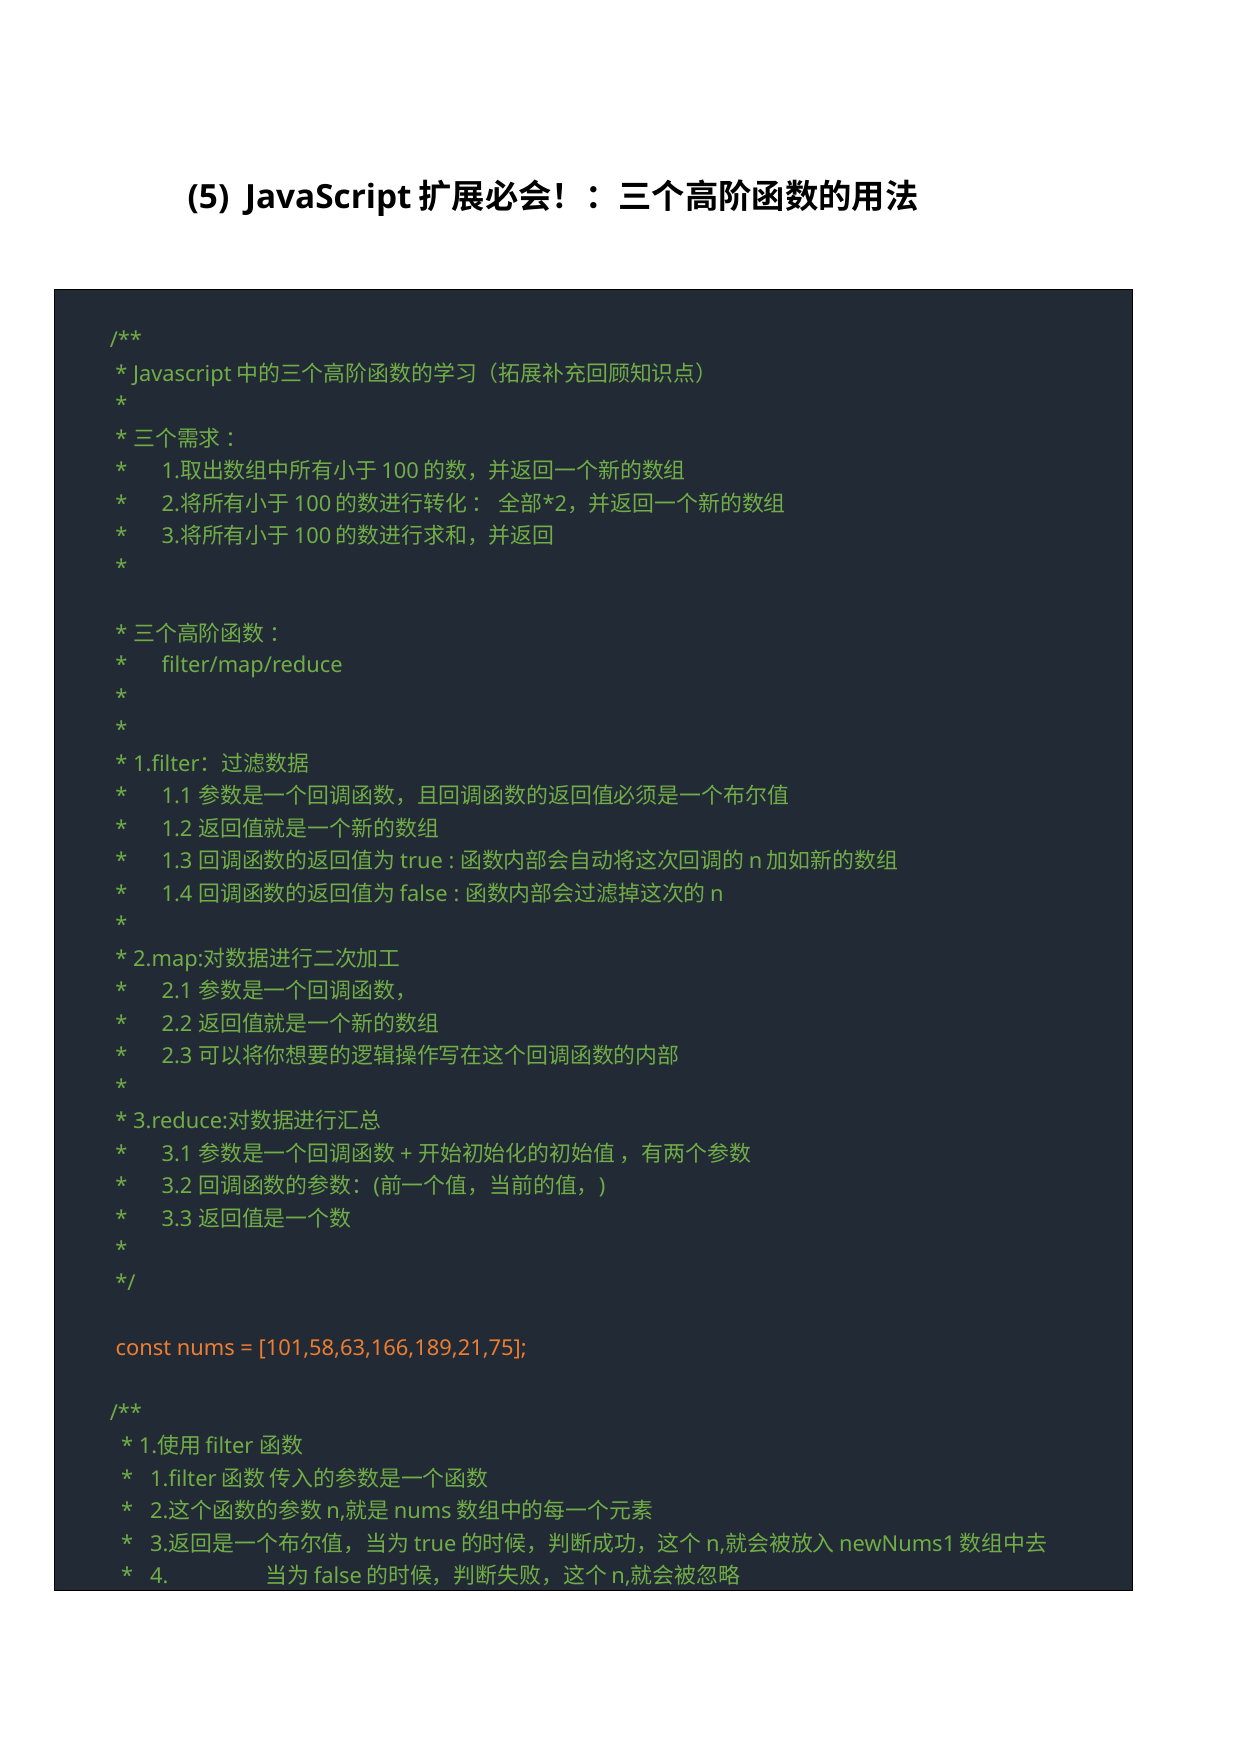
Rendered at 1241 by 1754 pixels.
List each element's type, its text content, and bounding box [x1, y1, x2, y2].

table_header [55, 290, 1132, 1590]
subtitle JavaScript扩展必会！：三个高阶函数的用法 [187, 162, 1053, 227]
